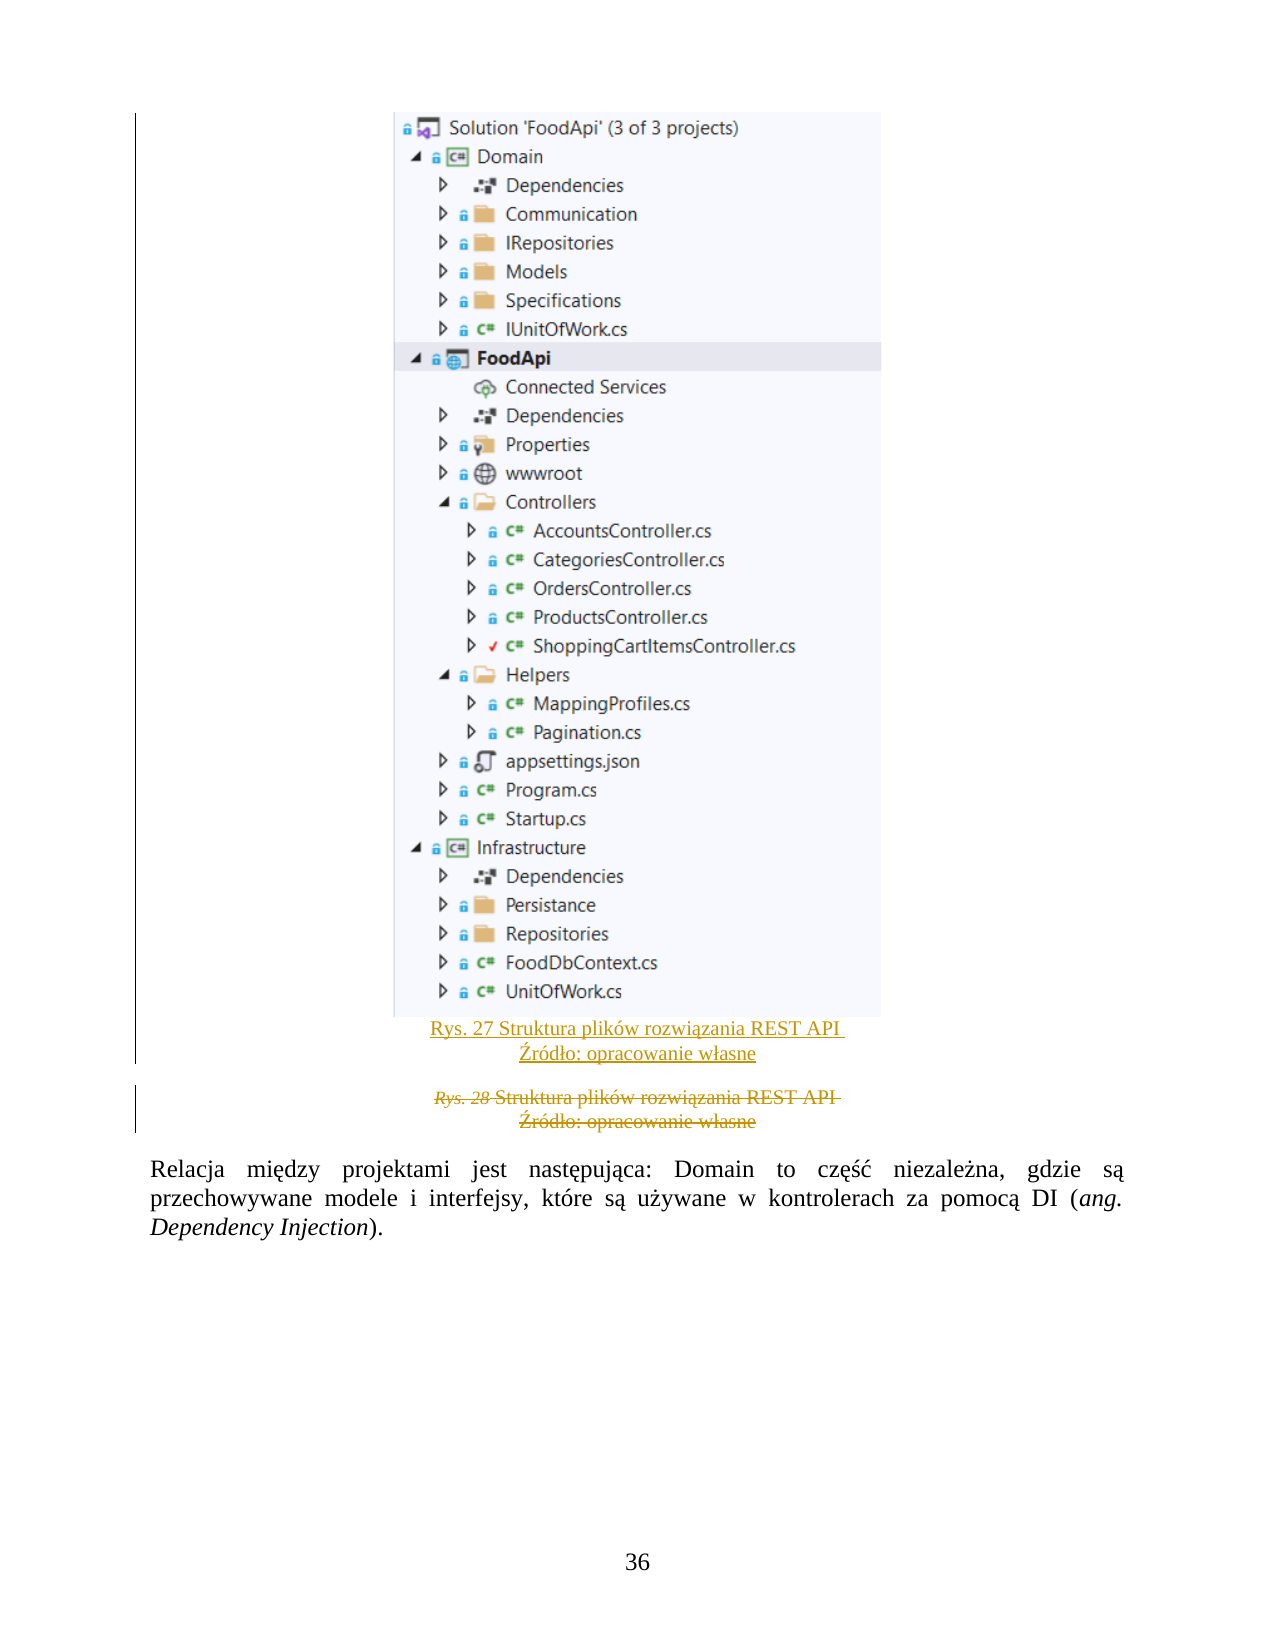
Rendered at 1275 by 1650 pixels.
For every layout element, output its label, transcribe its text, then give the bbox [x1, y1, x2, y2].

text Relacja między projektami jest następująca: Domain to część niezależna, gdzie są przechowywane modele i interfejsy, które są używane w kontrolerach za pomocą DI (ang. Dependency Injection). [150, 1154, 1125, 1241]
picture [393, 112, 882, 1017]
